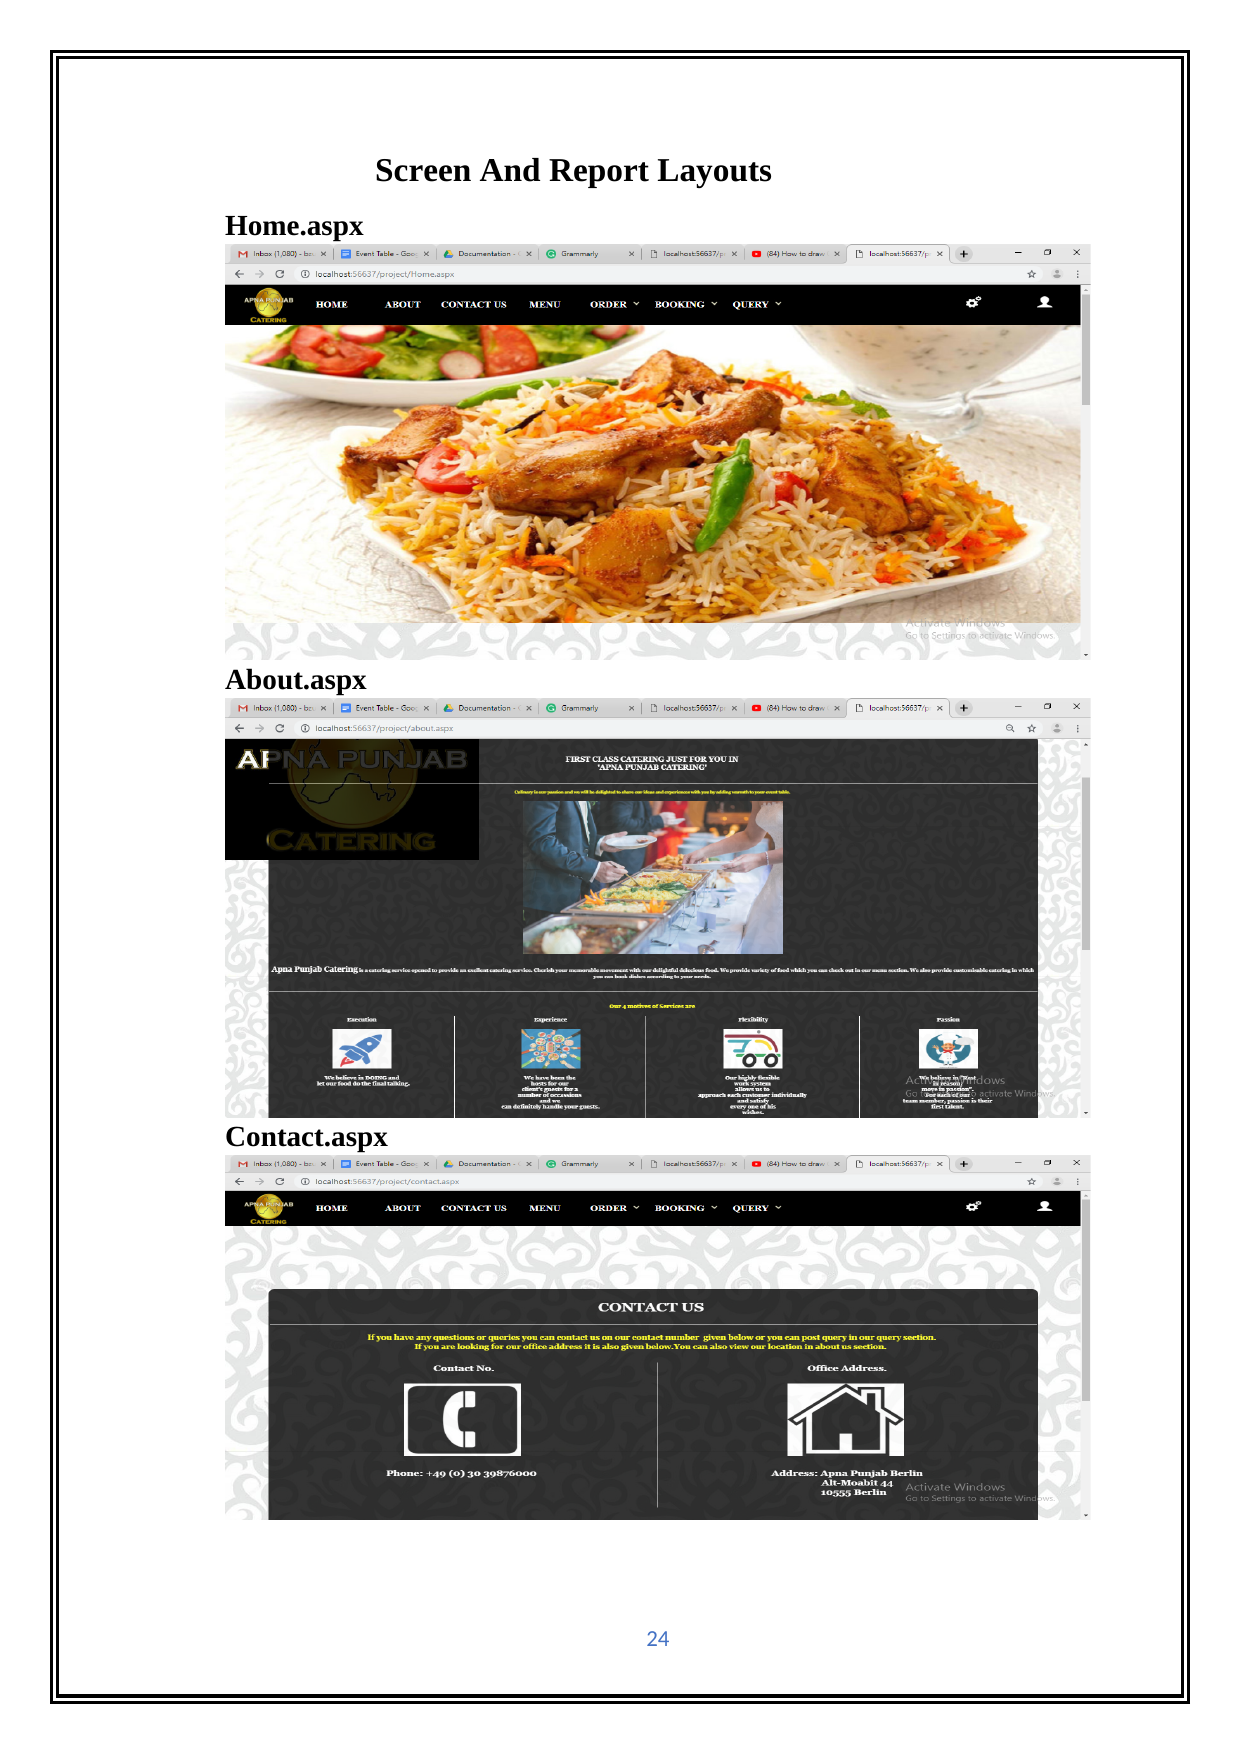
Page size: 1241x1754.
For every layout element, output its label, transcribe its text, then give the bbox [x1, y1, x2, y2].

picture [225, 698, 1091, 1118]
text Home.aspx [225, 208, 1090, 242]
picture [225, 244, 1091, 660]
picture [225, 1155, 1091, 1520]
text Screen And Report Layouts [300, 150, 1090, 188]
text Contact.aspx [225, 1119, 1090, 1153]
text About.aspx [225, 662, 1090, 696]
